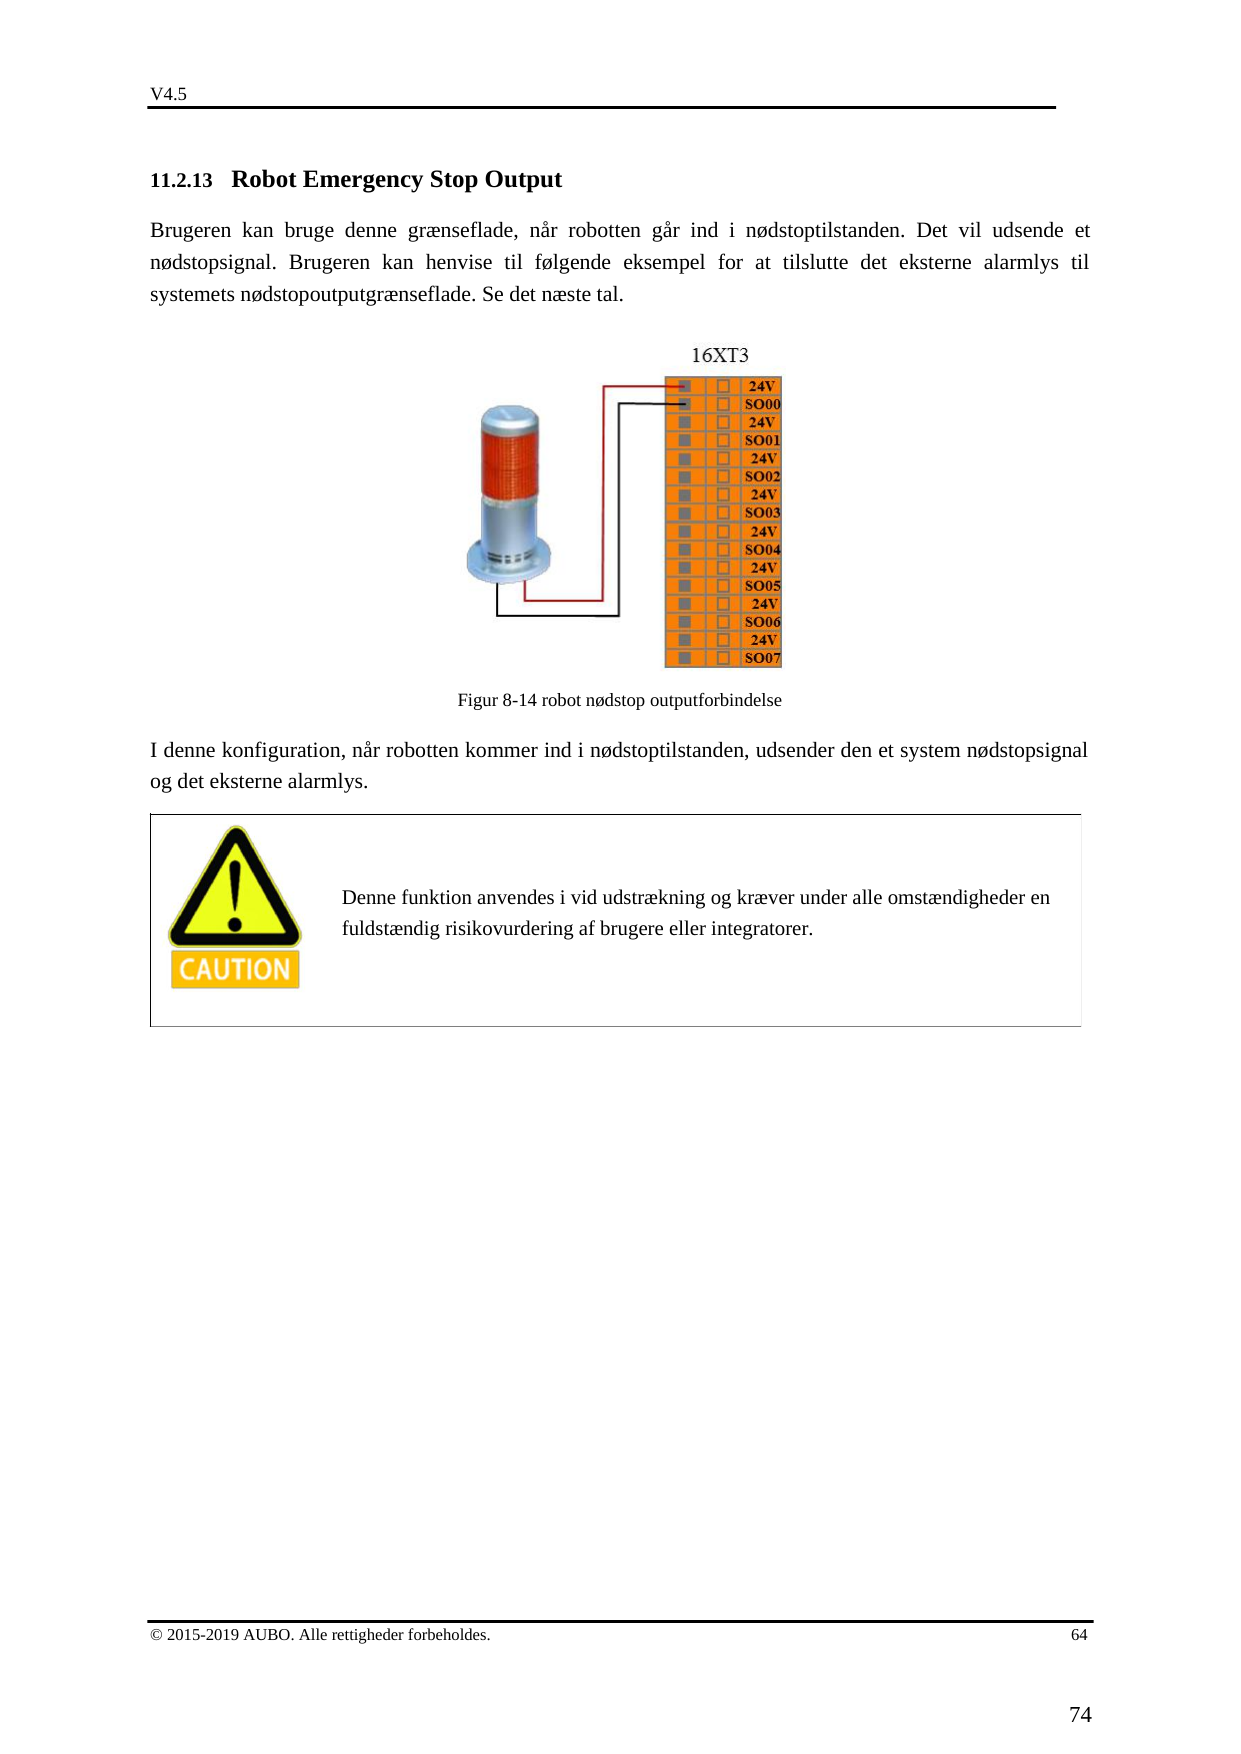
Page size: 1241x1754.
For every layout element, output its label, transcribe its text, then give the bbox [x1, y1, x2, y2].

picture [149, 813, 1082, 1027]
text V4.5 [150, 83, 1092, 104]
text © 2015-2019 AUBO. Alle rettigheder forbeholdes. 64 [150, 1625, 1092, 1644]
text Figur 8-14 robot nødstop outputforbindelse [150, 689, 1089, 711]
subtitle Robot Emergency Stop Output [150, 164, 1092, 193]
text Denne funktion anvendes i vid udstrækning og kræver under alle omstændigheder en fuldstændig risikovurdering af brugere eller integratorer. [342, 885, 1069, 940]
picture [452, 334, 786, 675]
text Brugeren kan bruge denne grænseflade, når robotten går ind i nødstoptilstanden. Det vil udsende et nødstopsignal. Brugeren kan henvise til følgende eksempel for at tilslutte det eksterne alarmlys til systemets nødstopoutputgrænseflade. Se det næste tal. [150, 217, 1092, 306]
text I denne konfiguration, når robotten kommer ind i nødstoptilstanden, udsender den et system nødstopsignal og det eksterne alarmlys. [150, 737, 1089, 793]
